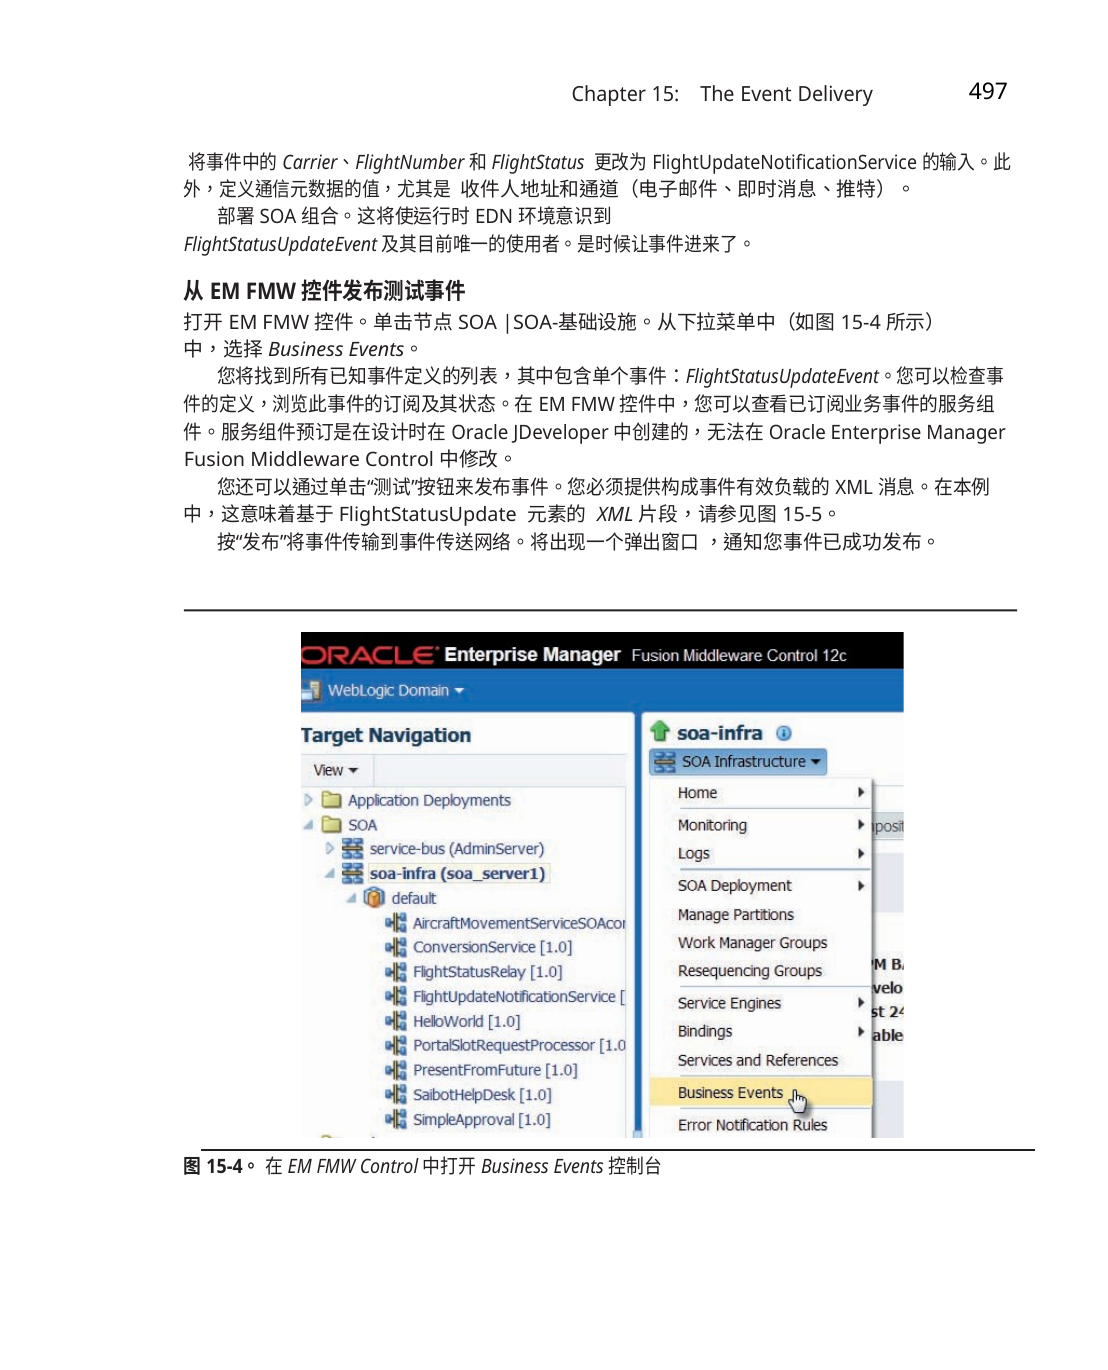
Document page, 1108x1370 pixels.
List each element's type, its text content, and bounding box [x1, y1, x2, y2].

text 您将找到所有已知事件定义的列表，其中包含单个事件：FlightStatusUpdateEvent。您可以检查事件的定义，浏览此事件的订阅及其状态。在 EM FMW 控件中，您可以查看已订阅业务事件的服务组件。服务组件预订是在设计时在 Oracle JDeveloper 中创建的，无法在 Oracle Enterprise Manager Fusion Middleware Control 中修改。 [184, 363, 1018, 473]
text 图 15-4。 在 EM FMW Control 中打开 Business Events 控制台 [184, 1152, 1107, 1179]
text 将事件中的 Carrier、FlightNumber 和 FlightStatus 更改为 FlightUpdateNotificationService 的输入。此外，定义通信元数据的值，尤其是 收件人地址和通道（电子邮件、即时消息、推特）。 [184, 148, 1012, 202]
text FlightStatusUpdateEvent 及其目前唯一的使用者。是时候让事件进来了。 [184, 230, 1107, 257]
picture [301, 632, 904, 1138]
subtitle 从 EM FMW 控件发布测试事件 [184, 275, 1107, 306]
text 部署 SOA 组合。这将使运行时 EDN 环境意识到 [217, 203, 1107, 230]
text 您还可以通过单击“测试”按钮来发布事件。您必须提供构成事件有效负载的 XML 消息。在本例中，这意味着基于 FlightStatusUpdate 元素的 XML 片段，请参见图 15-5。 [184, 473, 1000, 528]
text 按“发布”将事件传输到事件传送网络。将出现一个弹出窗口 ，通知您事件已成功发布。 [184, 528, 1012, 555]
text 打开 EM FMW 控件。单击节点 SOA |SOA-基础设施。从下拉菜单中（如图 15-4 所示）中，选择 Business Events。 [184, 308, 963, 362]
